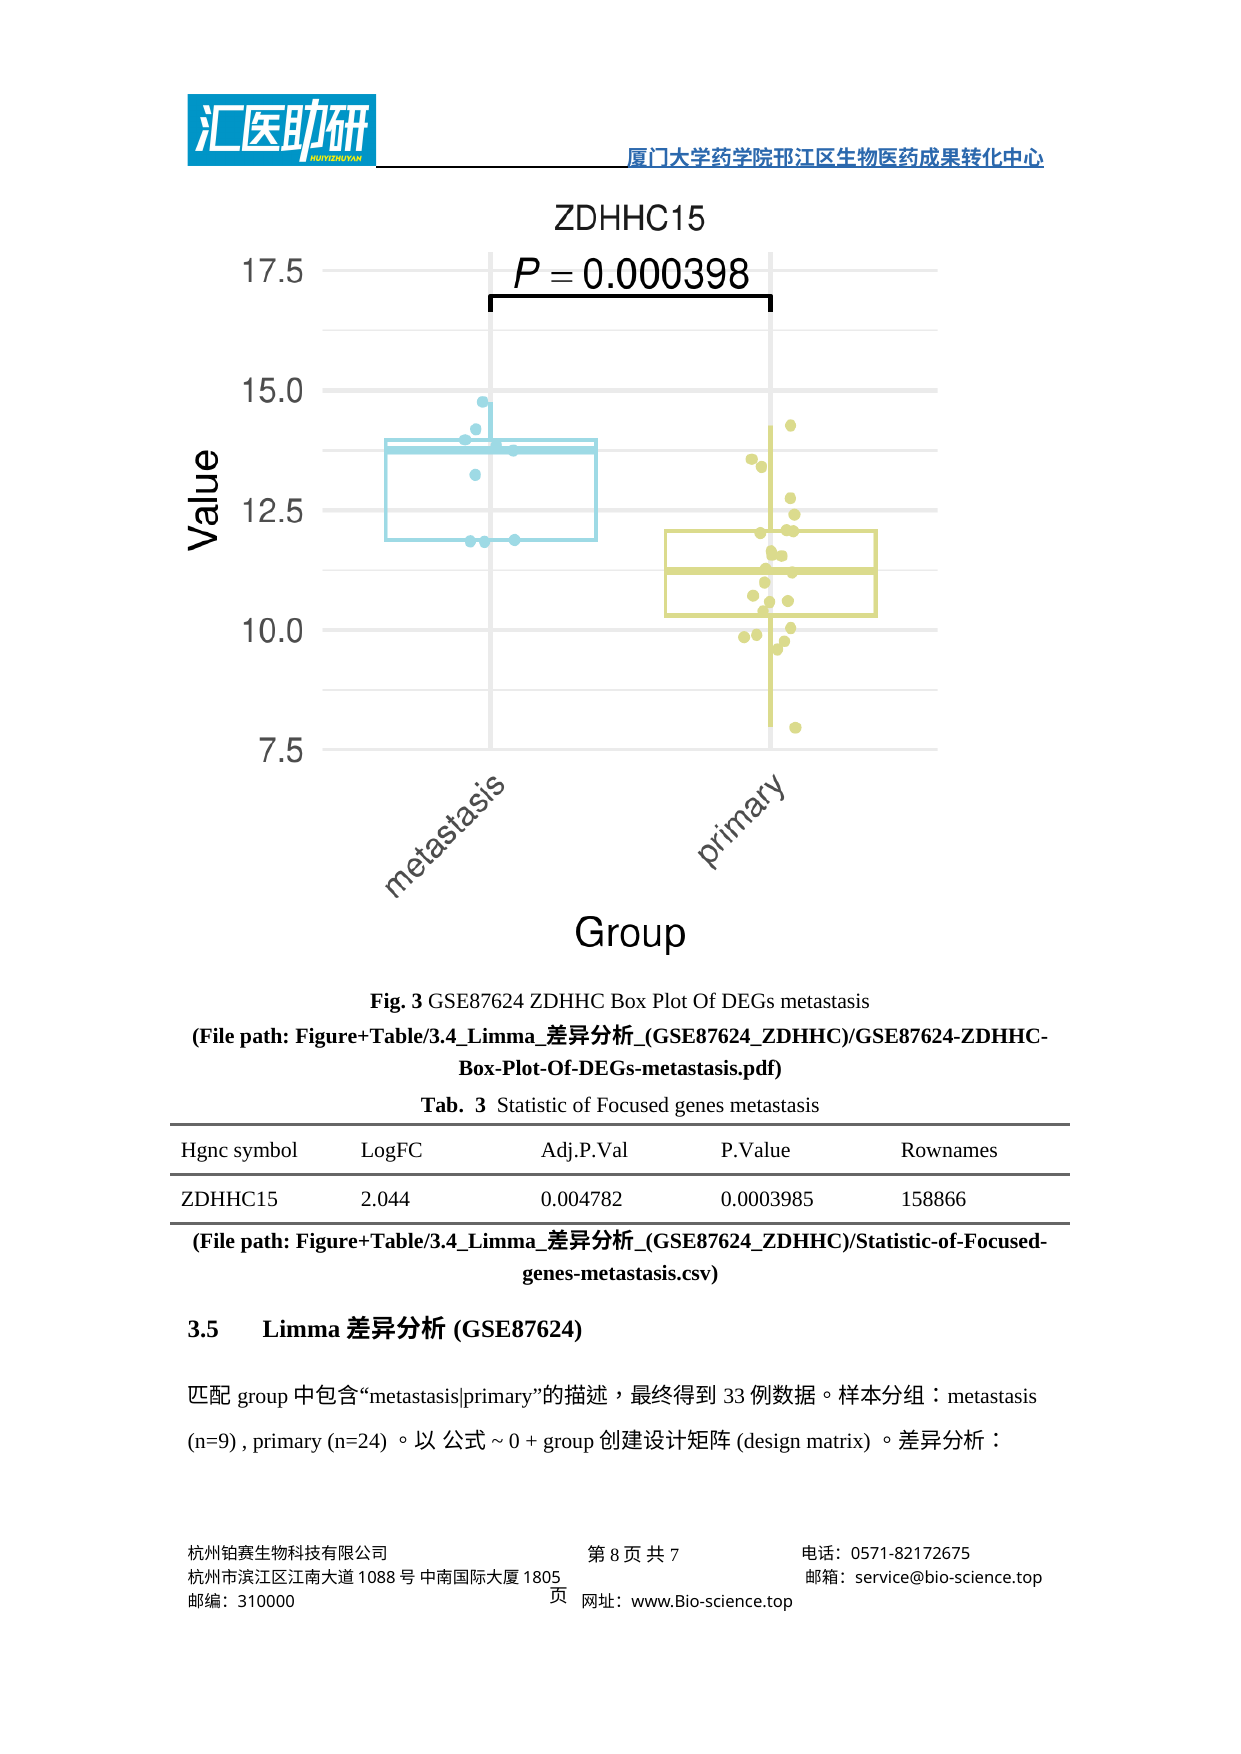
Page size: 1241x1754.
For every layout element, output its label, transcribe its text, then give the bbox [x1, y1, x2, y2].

picture [243, 106, 284, 150]
table_header Adj.P.Val [530, 1126, 710, 1172]
table_header LogFC [350, 1126, 530, 1172]
table_cell 158866 [890, 1176, 1070, 1222]
text Fig. 3 GSE87624 ZDHHC Box Plot Of DEGs metastasis [187, 988, 1053, 1013]
picture [187, 204, 938, 955]
picture [201, 118, 208, 127]
picture [282, 99, 327, 161]
picture [210, 106, 243, 150]
table_header Rownames [890, 1126, 1070, 1172]
text (File path: Figure+Table/3.4_Limma_差异分析_(GSE87624_ZDHHC)/GSE87624-ZDHHC-Box-Plot-Of-DEGs-metastasis.pdf) [187, 1021, 1053, 1081]
picture [196, 131, 208, 150]
text (File path: Figure+Table/3.4_Limma_差异分析_(GSE87624_ZDHHC)/Statistic-of-Focused-genes-metastasis.csv) [187, 1225, 1053, 1285]
subtitle 3.5 Limma 差异分析 (GSE87624) [187, 1311, 1053, 1344]
table_cell 0.0003985 [710, 1176, 890, 1222]
picture [327, 106, 368, 150]
picture [204, 106, 210, 114]
table_header P.Value [710, 1126, 890, 1172]
table_cell 2.044 [350, 1176, 530, 1222]
table_cell ZDHHC15 [170, 1176, 350, 1222]
text Tab. 3 Statistic of Focused genes metastasis [194, 1092, 1046, 1117]
table_cell 0.004782 [530, 1176, 710, 1222]
table_header Hgnc symbol [170, 1126, 350, 1172]
